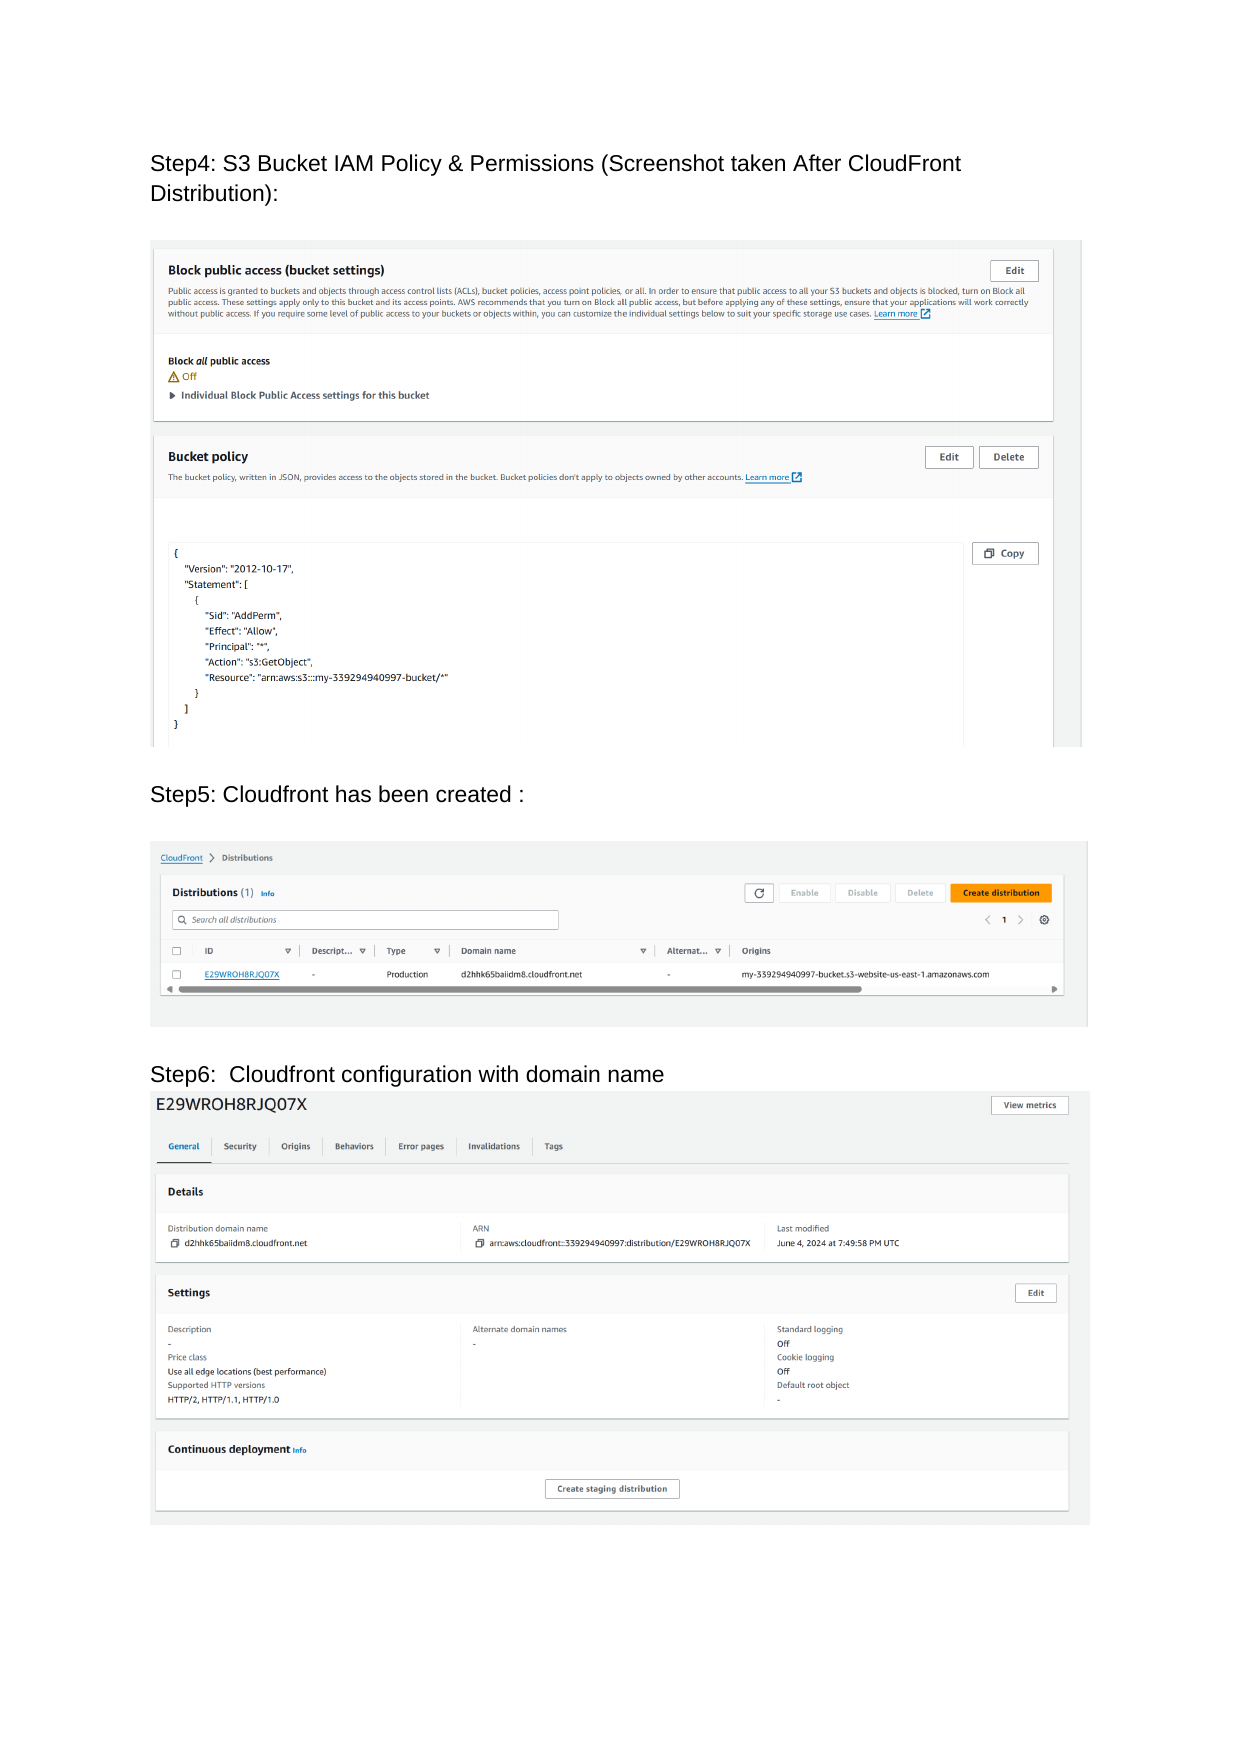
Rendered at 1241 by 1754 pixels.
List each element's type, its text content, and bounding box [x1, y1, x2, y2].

picture [150, 1091, 1091, 1525]
text Step5: Cloudfront has been created : [150, 781, 1090, 807]
text Step4: S3 Bucket IAM Policy & Permissions (Screenshot taken After CloudFront Distribution): [150, 150, 1090, 207]
picture [150, 841, 1091, 1027]
picture [150, 240, 1091, 747]
text Step6: Cloudfront configuration with domain name [150, 1061, 1090, 1087]
